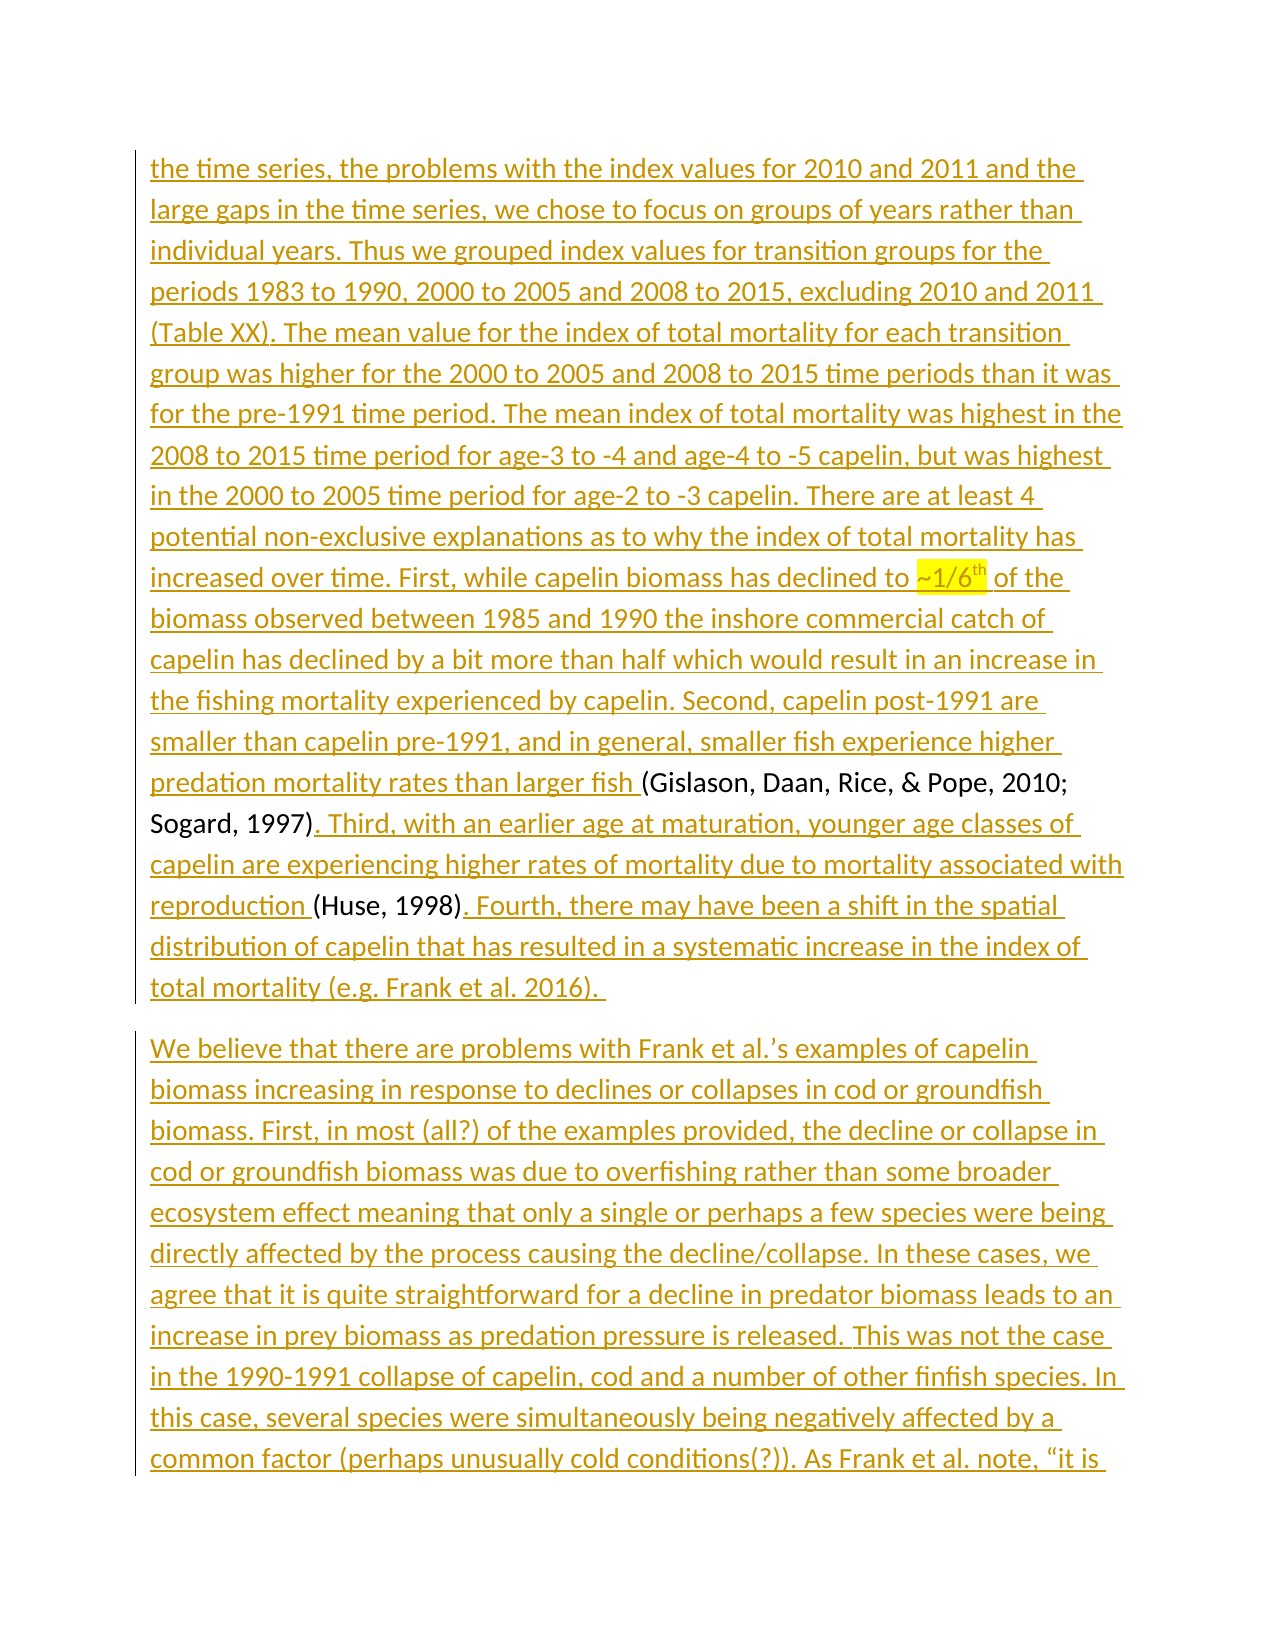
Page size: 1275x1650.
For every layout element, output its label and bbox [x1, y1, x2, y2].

text [150, 150, 1125, 1004]
